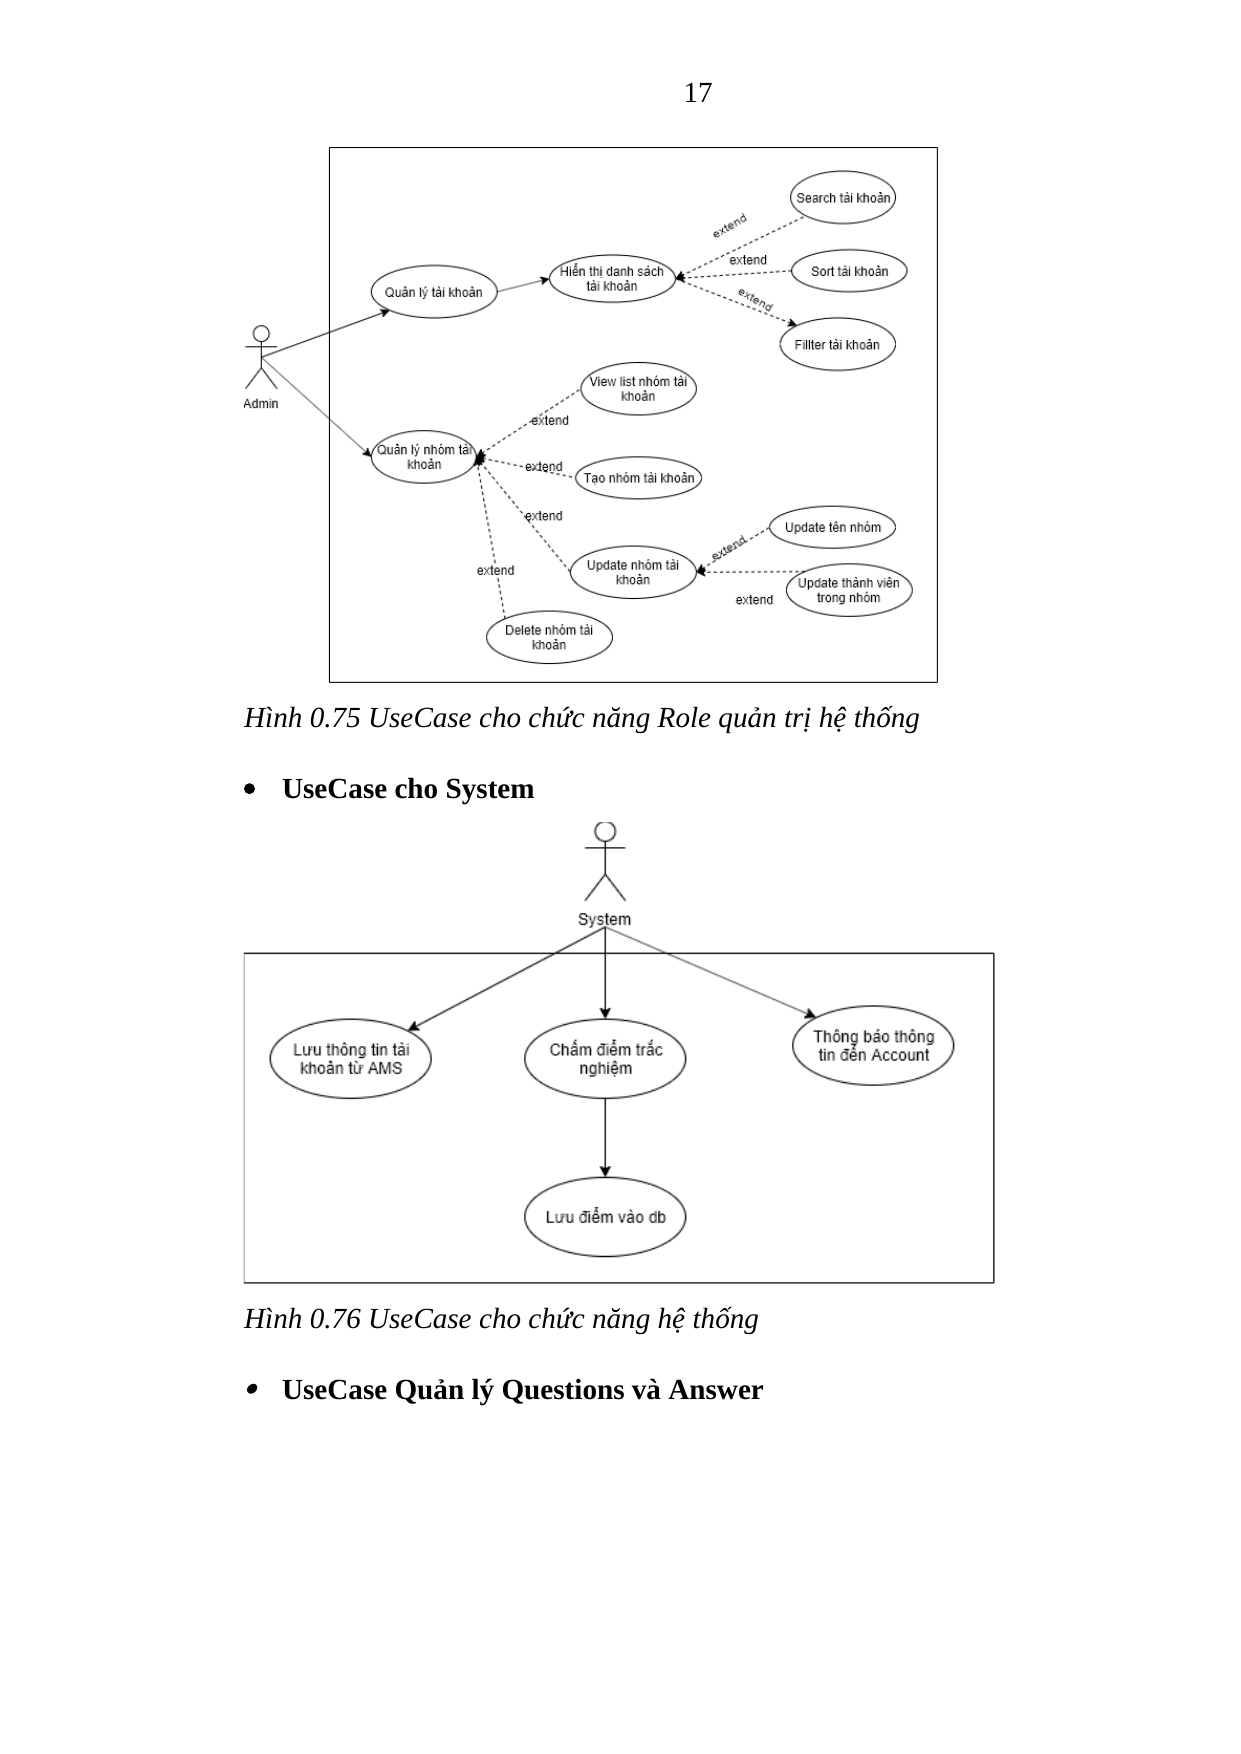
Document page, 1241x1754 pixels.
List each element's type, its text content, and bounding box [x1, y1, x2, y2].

list UseCase cho System [244, 772, 1152, 805]
list UseCase Quản lý Questions và Answer [244, 1372, 1152, 1406]
picture [243, 822, 996, 1285]
picture [243, 147, 939, 684]
